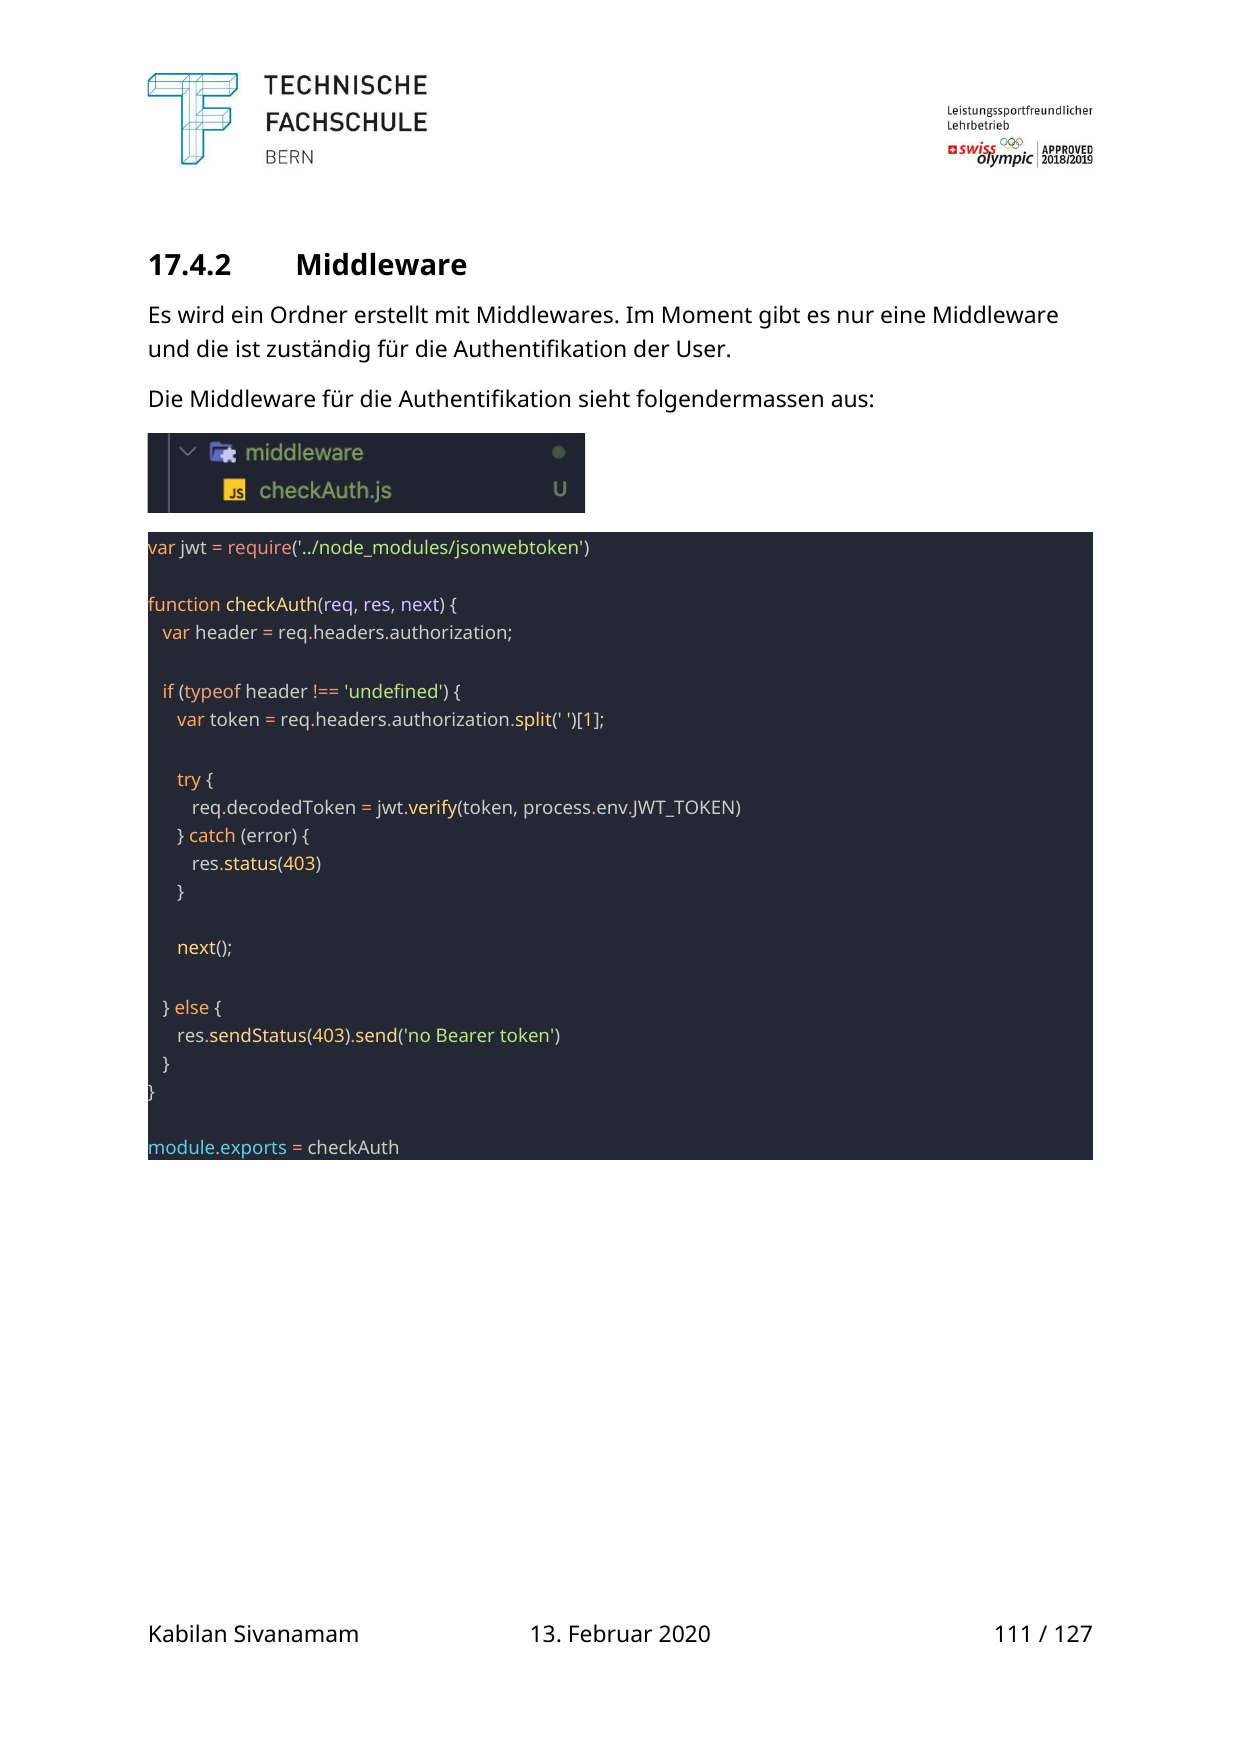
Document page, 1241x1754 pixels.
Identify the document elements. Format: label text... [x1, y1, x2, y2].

text } [148, 1048, 1093, 1076]
text if (typeof header !== 'undefined') { [148, 676, 1093, 704]
text module.exports = checkAuth [148, 1132, 1093, 1160]
picture [147, 73, 1093, 196]
text } catch (error) { [148, 819, 1093, 848]
text } [148, 876, 1093, 904]
text Es wird ein Ordner erstellt mit Middlewares. Im Moment gibt es nur eine Middleware und die ist zuständig für die Authentifikation der User. [148, 299, 1093, 364]
text res.sendStatus(403).send('no Bearer token') [148, 1019, 1093, 1048]
text } [148, 1076, 1093, 1104]
text Die Middleware für die Authentifikation sieht folgendermassen aus: [148, 383, 1093, 414]
text res.status(403) [148, 848, 1093, 876]
text var header = req.headers.authorization; [148, 616, 1093, 644]
text var token = req.headers.authorization.split(' ')[1]; [148, 704, 1093, 732]
text next(); [148, 932, 1093, 960]
subtitle Middleware [148, 244, 1093, 283]
text } else { [148, 991, 1093, 1019]
picture [147, 433, 586, 513]
text function checkAuth(req, res, next) { [148, 588, 1093, 616]
text var jwt = require('../node_modules/jsonwebtoken') [148, 532, 1093, 560]
text try { [148, 763, 1093, 791]
text req.decodedToken = jwt.verify(token, process.env.JWT_TOKEN) [148, 791, 1093, 819]
